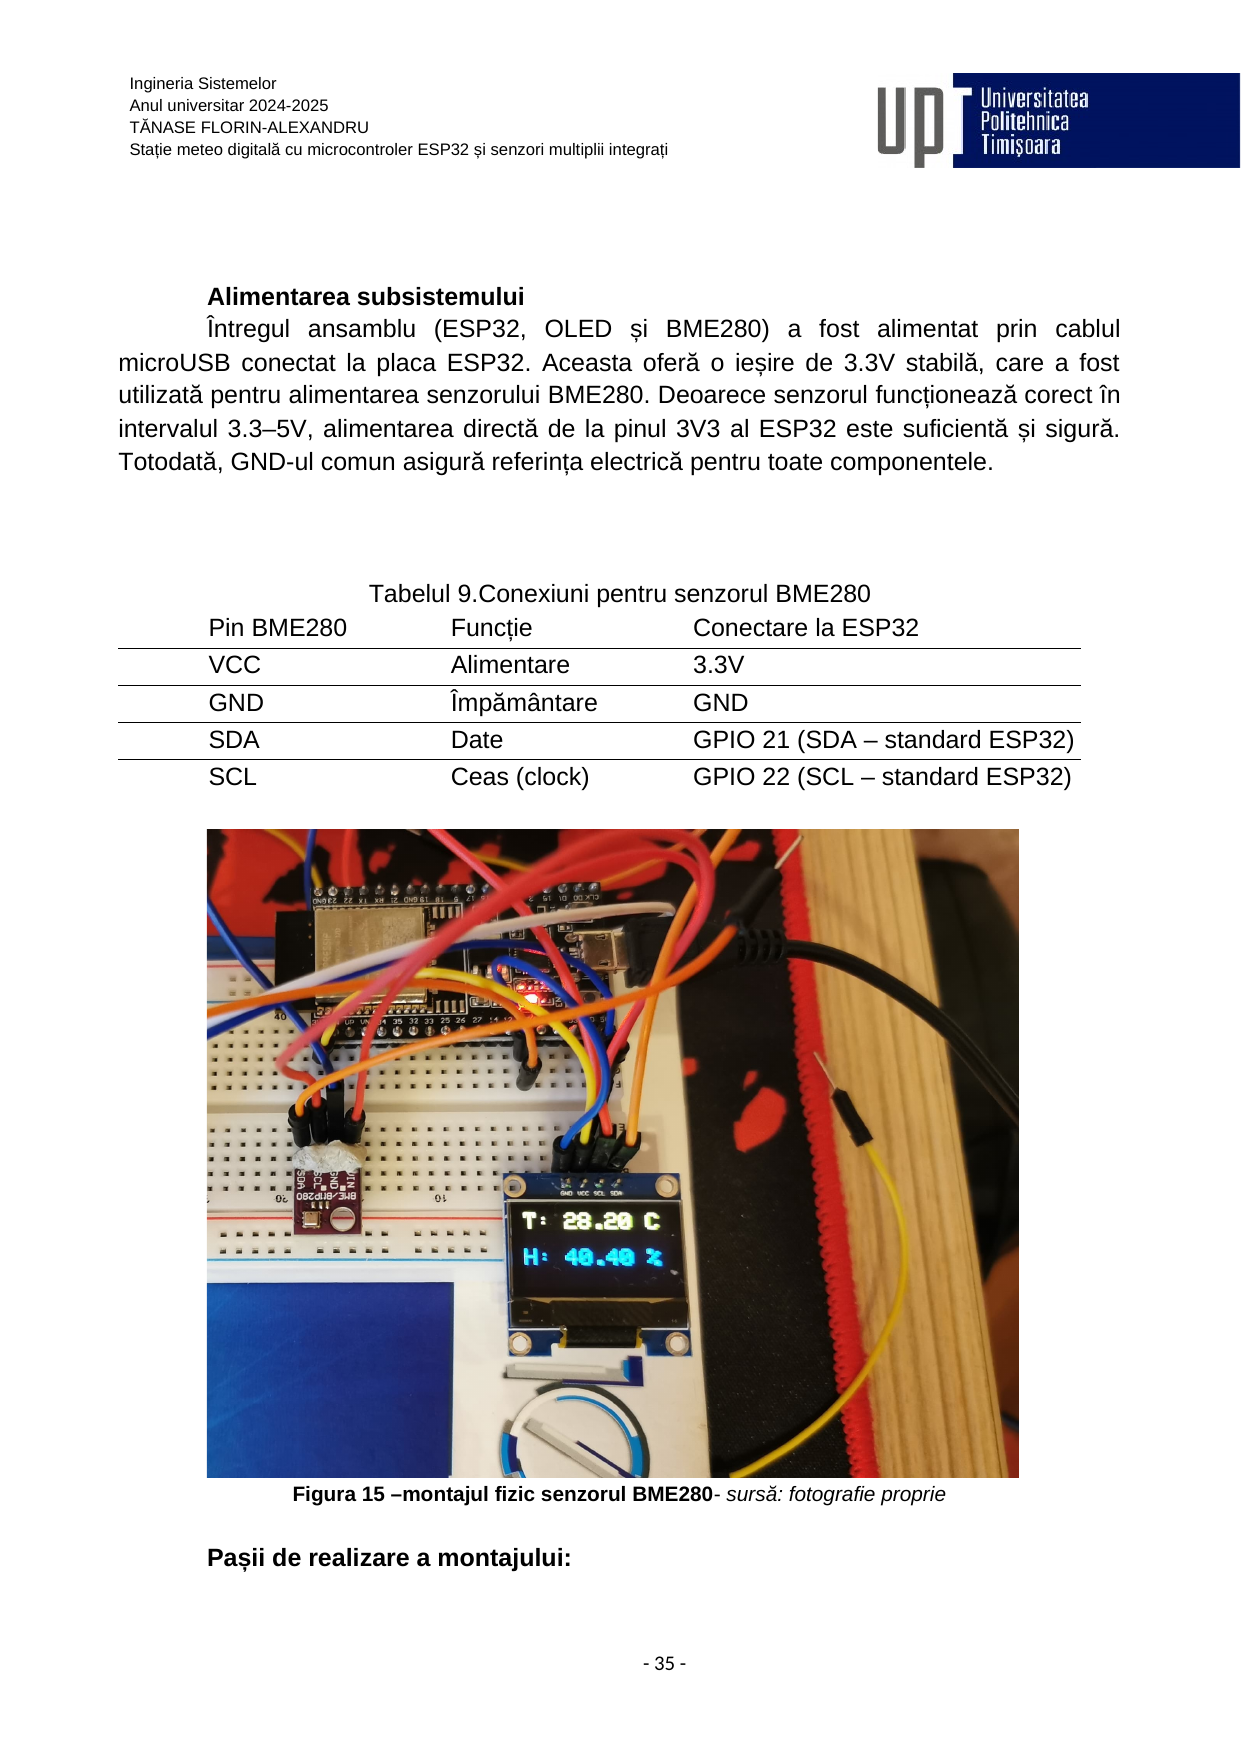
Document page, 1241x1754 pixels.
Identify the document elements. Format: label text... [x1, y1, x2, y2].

table_header Pin BME280 [118, 612, 353, 648]
table_cell Împământare [360, 686, 603, 722]
table_cell SDA [118, 723, 353, 759]
table_cell VCC [118, 649, 353, 685]
table_header Conectare la ESP32 [603, 612, 1081, 648]
text Figura 15 –montajul fizic senzorul BME280- sursă: fotografie proprie [118, 1482, 1122, 1506]
table_cell SCL [118, 760, 353, 797]
table_cell 3.3V [603, 649, 1081, 685]
text Întregul ansamblu (ESP32, OLED și BME280) a fost alimentat prin cablul microUSB conectat la placa ESP32. Aceasta oferă o ieșire de 3.3V stabilă, care a fost utilizată pentru alimentarea senzorului BME280. Deoarece senzorul funcționează corect în intervalul 3.3–5V, alimentarea directă de la pinul 3V3 al ESP32 este suficientă și sigură. Totodată, GND-ul comun asigură referința electrică pentru toate componentele. [118, 314, 1122, 475]
table_cell GND [118, 686, 353, 722]
text Pașii de realizare a montajului: [118, 1543, 1122, 1571]
table_header [354, 612, 360, 648]
table_cell GPIO 21 (SDA – standard ESP32) [603, 723, 1081, 759]
table_cell Ceas (clock) [360, 760, 603, 797]
table_cell [354, 723, 360, 759]
table_cell Date [360, 723, 603, 759]
table_cell [354, 760, 360, 797]
table_cell [354, 649, 360, 685]
table_cell GND [603, 686, 1081, 722]
table_header Funcție [360, 612, 603, 648]
table_cell Alimentare [360, 649, 603, 685]
picture [877, 73, 1241, 168]
table_cell [354, 686, 360, 722]
table_cell GPIO 22 (SCL – standard ESP32) [603, 760, 1081, 797]
text Tabelul 9.Conexiuni pentru senzorul BME280 [118, 579, 1122, 607]
text Alimentarea subsistemului [118, 281, 1122, 310]
picture [206, 829, 1019, 1478]
